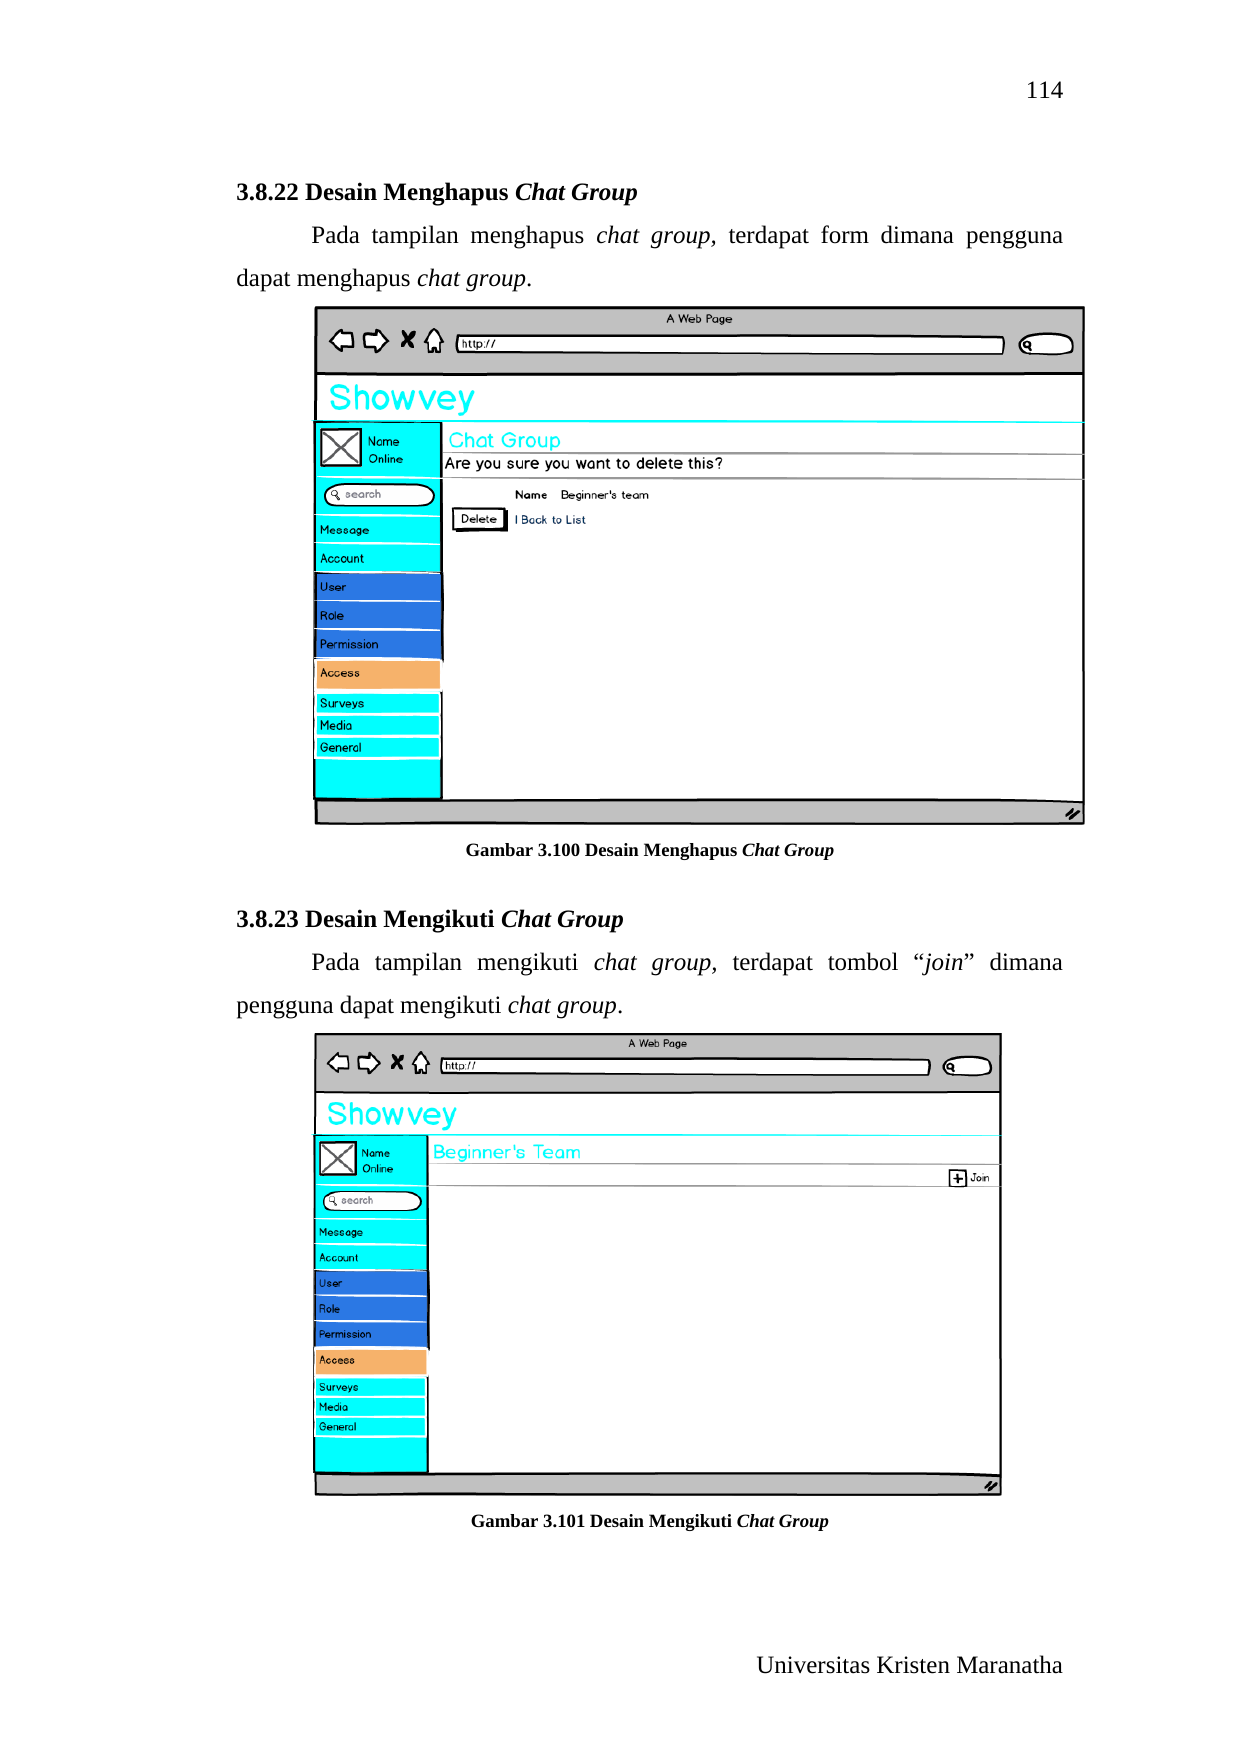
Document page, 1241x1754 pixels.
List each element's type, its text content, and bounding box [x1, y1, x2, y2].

subtitle Desain Mengikuti Chat Group [236, 904, 1063, 932]
picture [311, 1033, 1002, 1496]
text Pada tampilan mengikuti chat group, terdapat tombol “join” dimana pengguna dapat mengikuti chat group. [236, 947, 1063, 1019]
picture [311, 306, 1085, 825]
text Pada tampilan menghapus chat group, terdapat form dimana pengguna dapat menghapus chat group. [236, 220, 1063, 292]
subtitle Desain Menghapus Chat Group [236, 177, 1063, 206]
